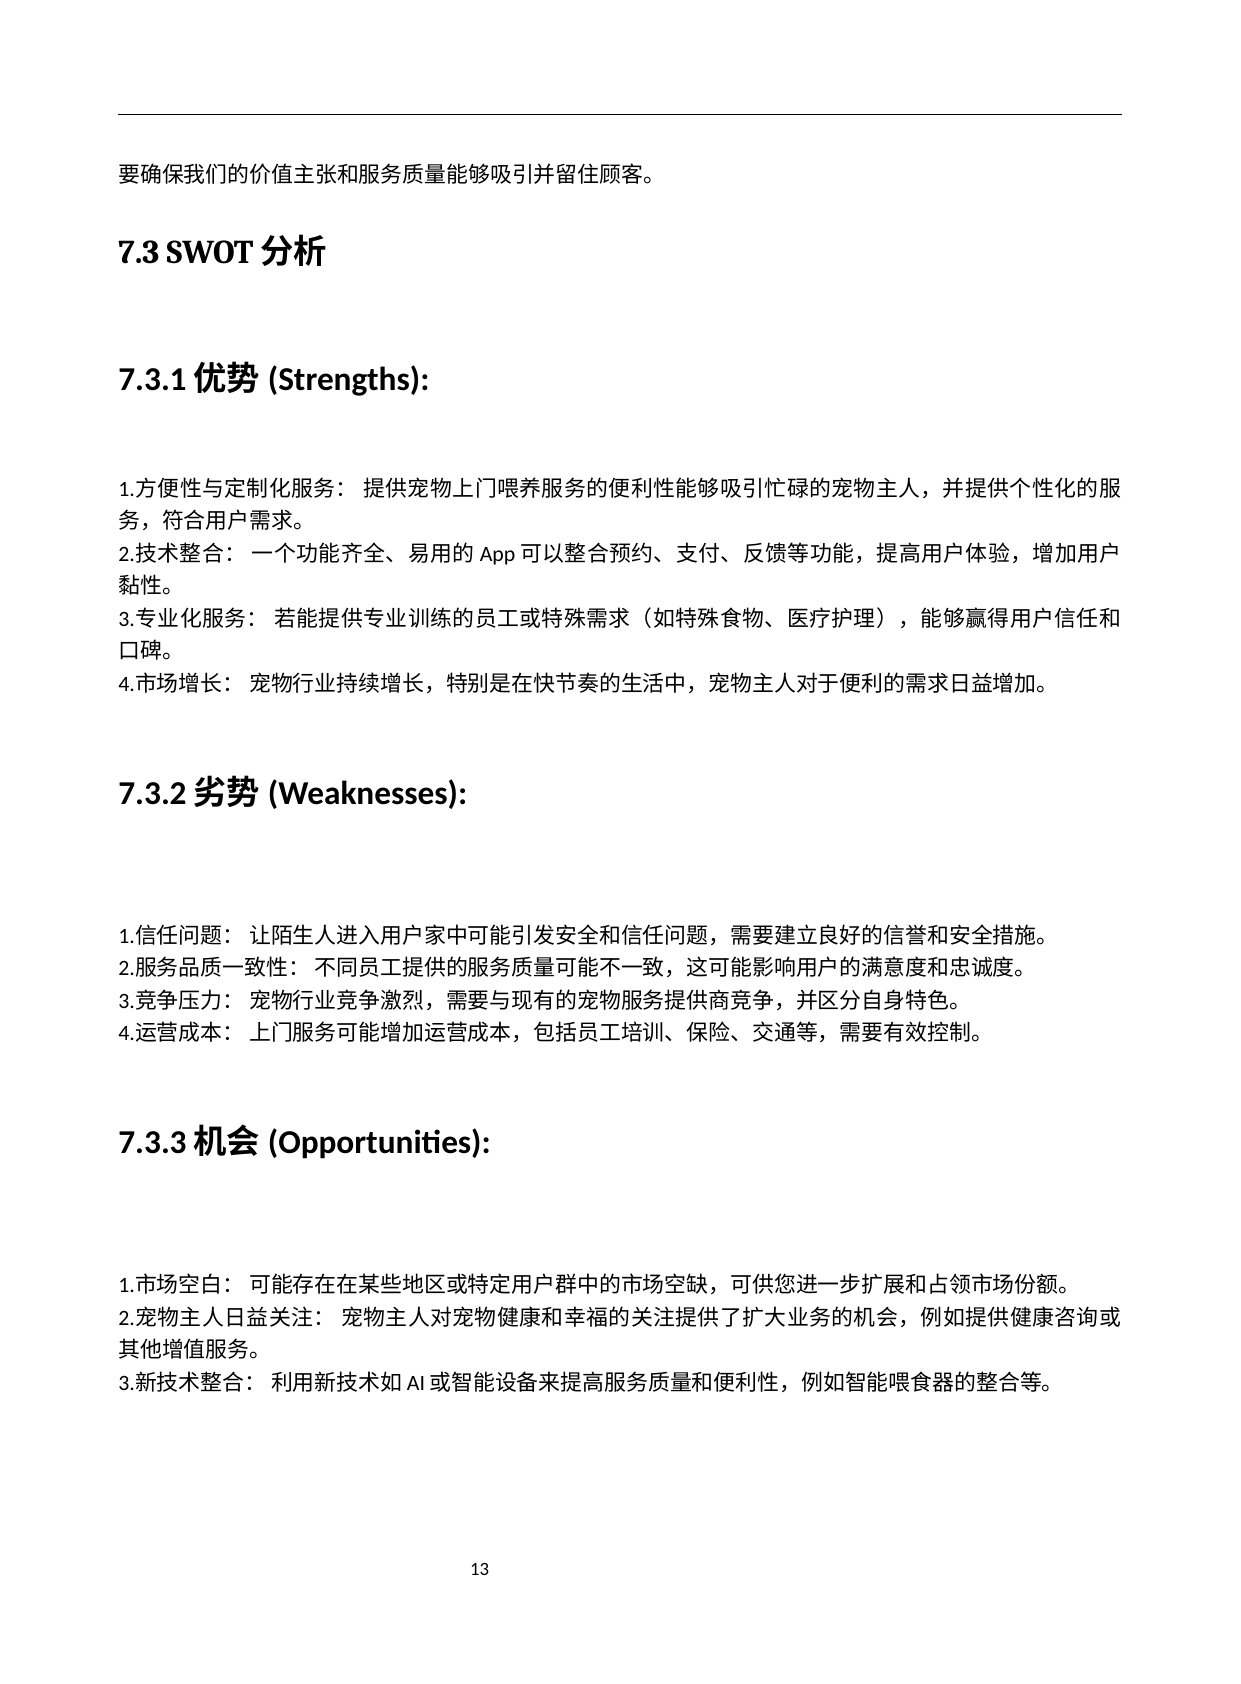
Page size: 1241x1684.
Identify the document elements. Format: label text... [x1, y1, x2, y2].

text 1.方便性与定制化服务： 提供宠物上门喂养服务的便利性能够吸引忙碌的宠物主人，并提供个性化的服务，符合用户需求。 [118, 471, 1122, 536]
subtitle 7.3 SWOT分析 [118, 216, 1122, 281]
text 4.运营成本： 上门服务可能增加运营成本，包括员工培训、保险、交通等，需要有效控制。 [118, 1015, 1122, 1047]
subtitle 7.3.2劣势 (Weaknesses): [118, 758, 1122, 823]
subtitle 7.3.3机会 (Opportunities): [118, 1107, 1122, 1172]
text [118, 157, 1122, 189]
text 2.宠物主人日益关注： 宠物主人对宠物健康和幸福的关注提供了扩大业务的机会，例如提供健康咨询或其他增值服务。 [118, 1299, 1122, 1364]
subtitle 7.3.1优势 (Strengths): [118, 343, 1122, 408]
text 1.市场空白： 可能存在在某些地区或特定用户群中的市场空缺，可供您进一步扩展和占领市场份额。 [118, 1267, 1122, 1299]
text 3.竞争压力： 宠物行业竞争激烈，需要与现有的宠物服务提供商竞争，并区分自身特色。 [118, 982, 1122, 1015]
text 2.服务品质一致性： 不同员工提供的服务质量可能不一致，这可能影响用户的满意度和忠诚度。 [118, 950, 1122, 982]
text 3.新技术整合： 利用新技术如AI或智能设备来提高服务质量和便利性，例如智能喂食器的整合等。 [118, 1364, 1122, 1397]
text 1.信任问题： 让陌生人进入用户家中可能引发安全和信任问题，需要建立良好的信誉和安全措施。 [118, 917, 1122, 950]
text 2.技术整合： 一个功能齐全、易用的App可以整合预约、支付、反馈等功能，提高用户体验，增加用户黏性。 [118, 536, 1122, 601]
text 4.市场增长： 宠物行业持续增长，特别是在快节奏的生活中，宠物主人对于便利的需求日益增加。 [118, 666, 1122, 698]
text 3.专业化服务： 若能提供专业训练的员工或特殊需求（如特殊食物、医疗护理），能够赢得用户信任和口碑。 [118, 601, 1122, 666]
